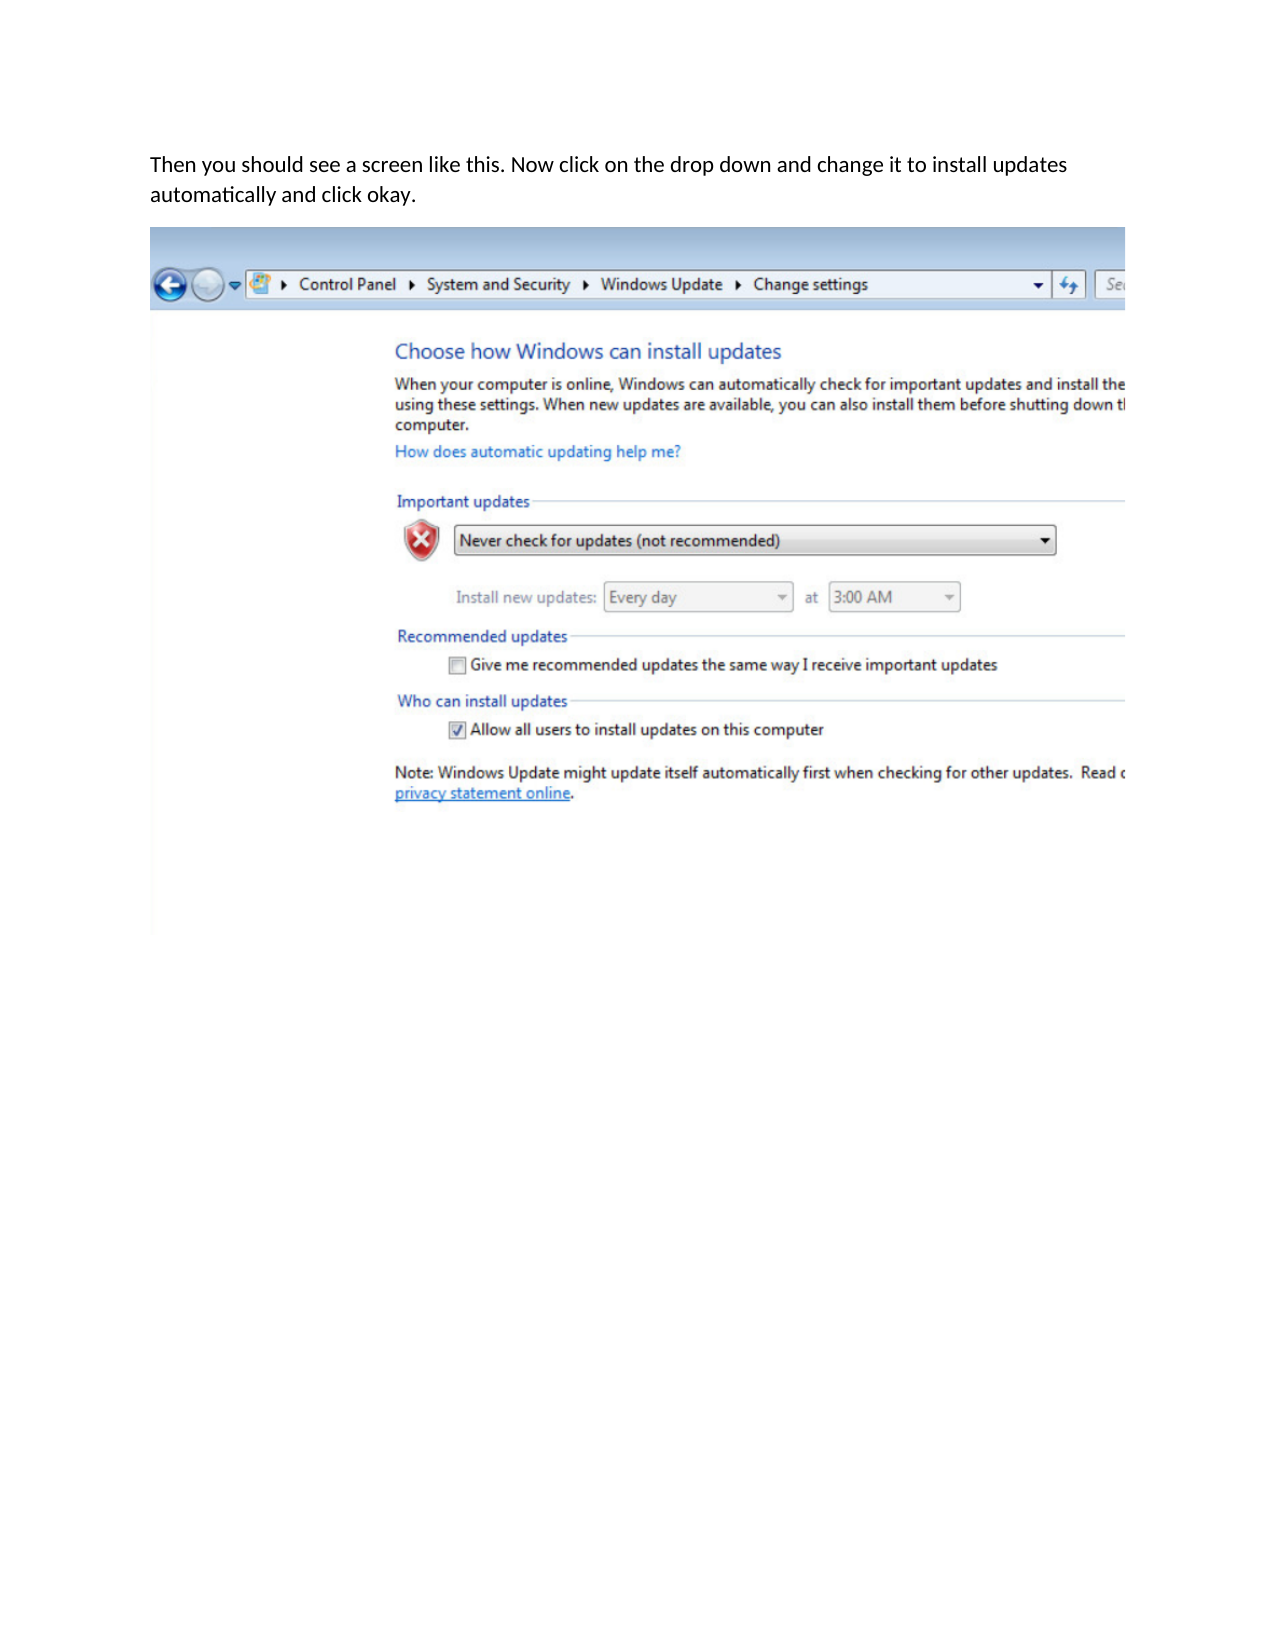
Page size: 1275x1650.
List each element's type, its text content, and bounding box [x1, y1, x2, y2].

text Then you should see a screen like this. Now click on the drop down and change it to install updates automatically and click okay. [150, 150, 1125, 208]
picture [150, 227, 1125, 935]
